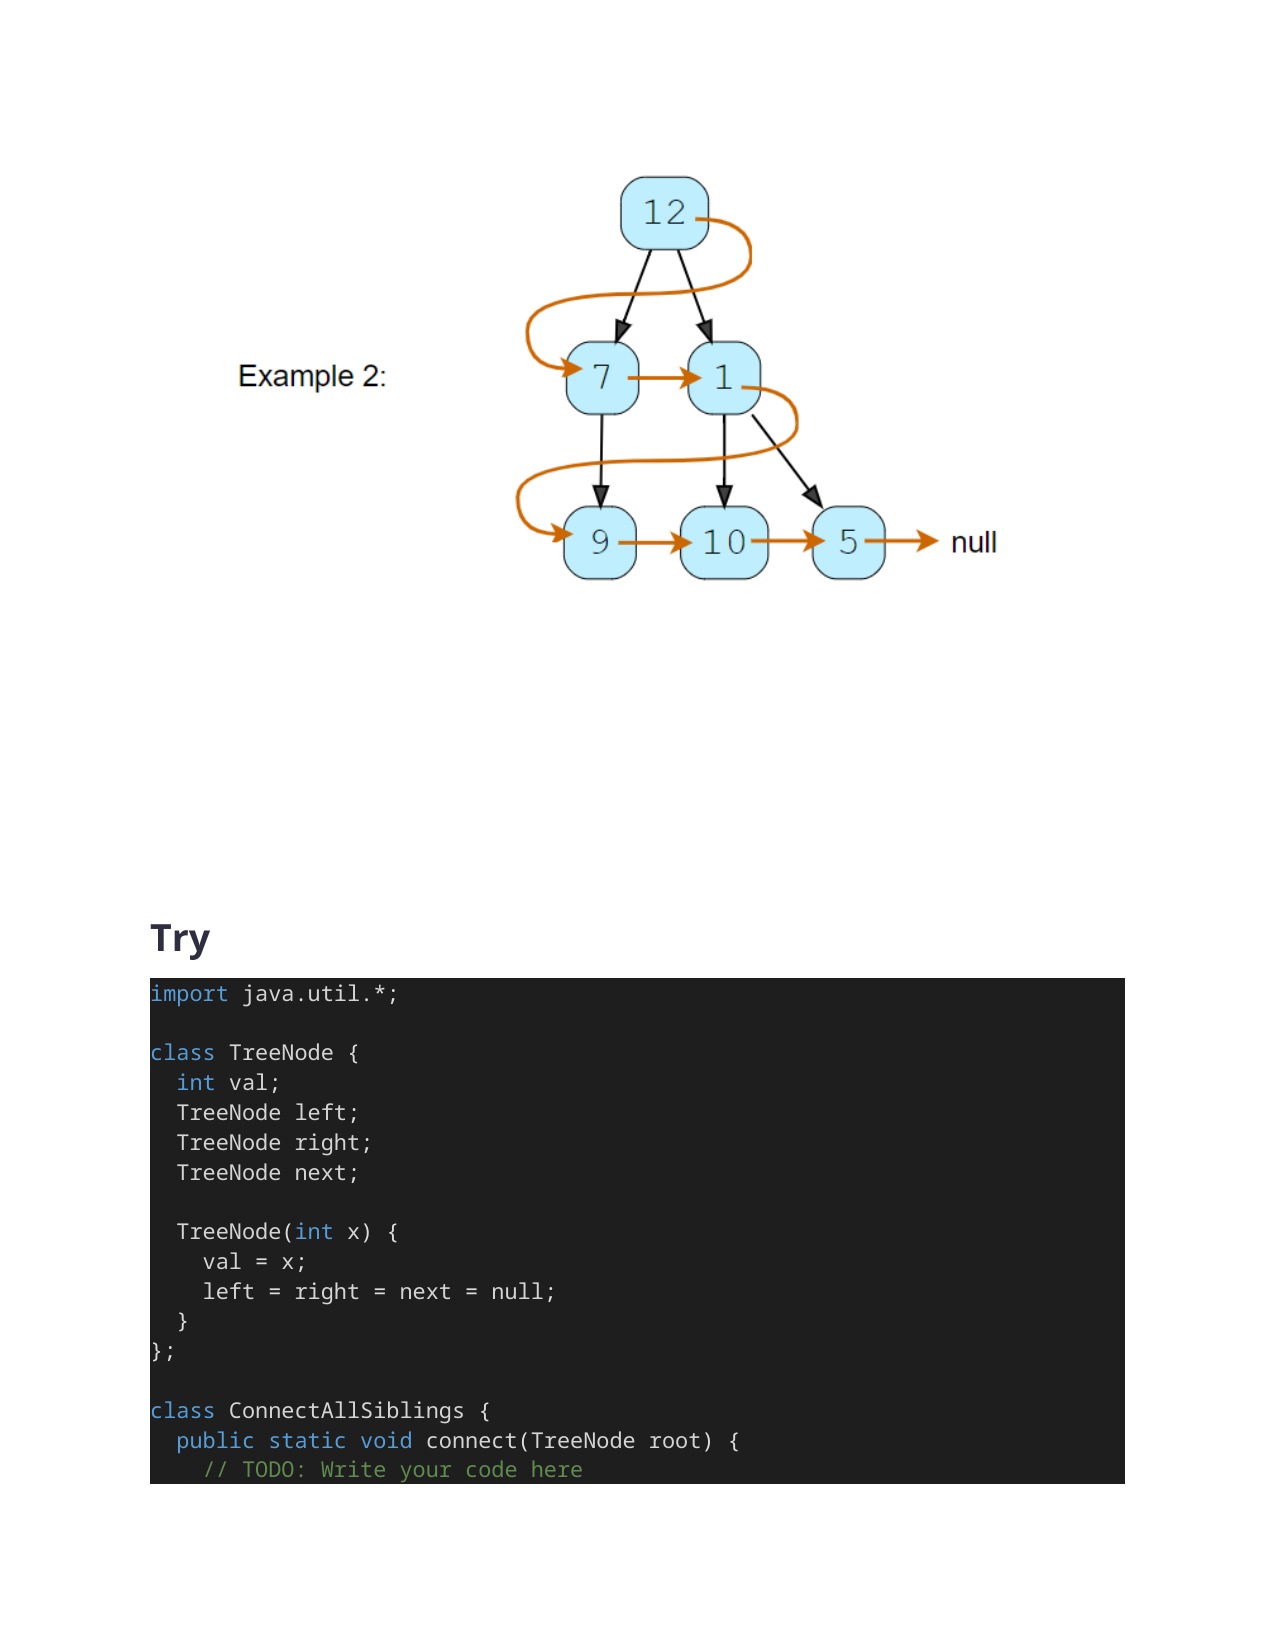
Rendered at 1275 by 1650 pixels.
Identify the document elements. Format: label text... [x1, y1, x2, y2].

picture [150, 150, 1124, 644]
text public static void connect(TreeNode root) { [150, 1425, 1125, 1454]
text }; [150, 1335, 1125, 1365]
text TreeNode(int x) { [150, 1216, 1125, 1246]
text int val; [150, 1067, 1125, 1097]
text left = right = next = null; [150, 1276, 1125, 1306]
text class TreeNode { [150, 1037, 1125, 1067]
text import java.util.*; [150, 978, 1125, 1008]
text // TODO: Write your code here [150, 1454, 1125, 1484]
text TreeNode right; [150, 1127, 1125, 1157]
text TreeNode left; [150, 1097, 1125, 1127]
text class ConnectAllSiblings { [150, 1395, 1125, 1425]
text } [150, 1306, 1125, 1335]
text val = x; [150, 1246, 1125, 1276]
text TreeNode next; [150, 1157, 1125, 1186]
subtitle Try [150, 911, 1125, 962]
